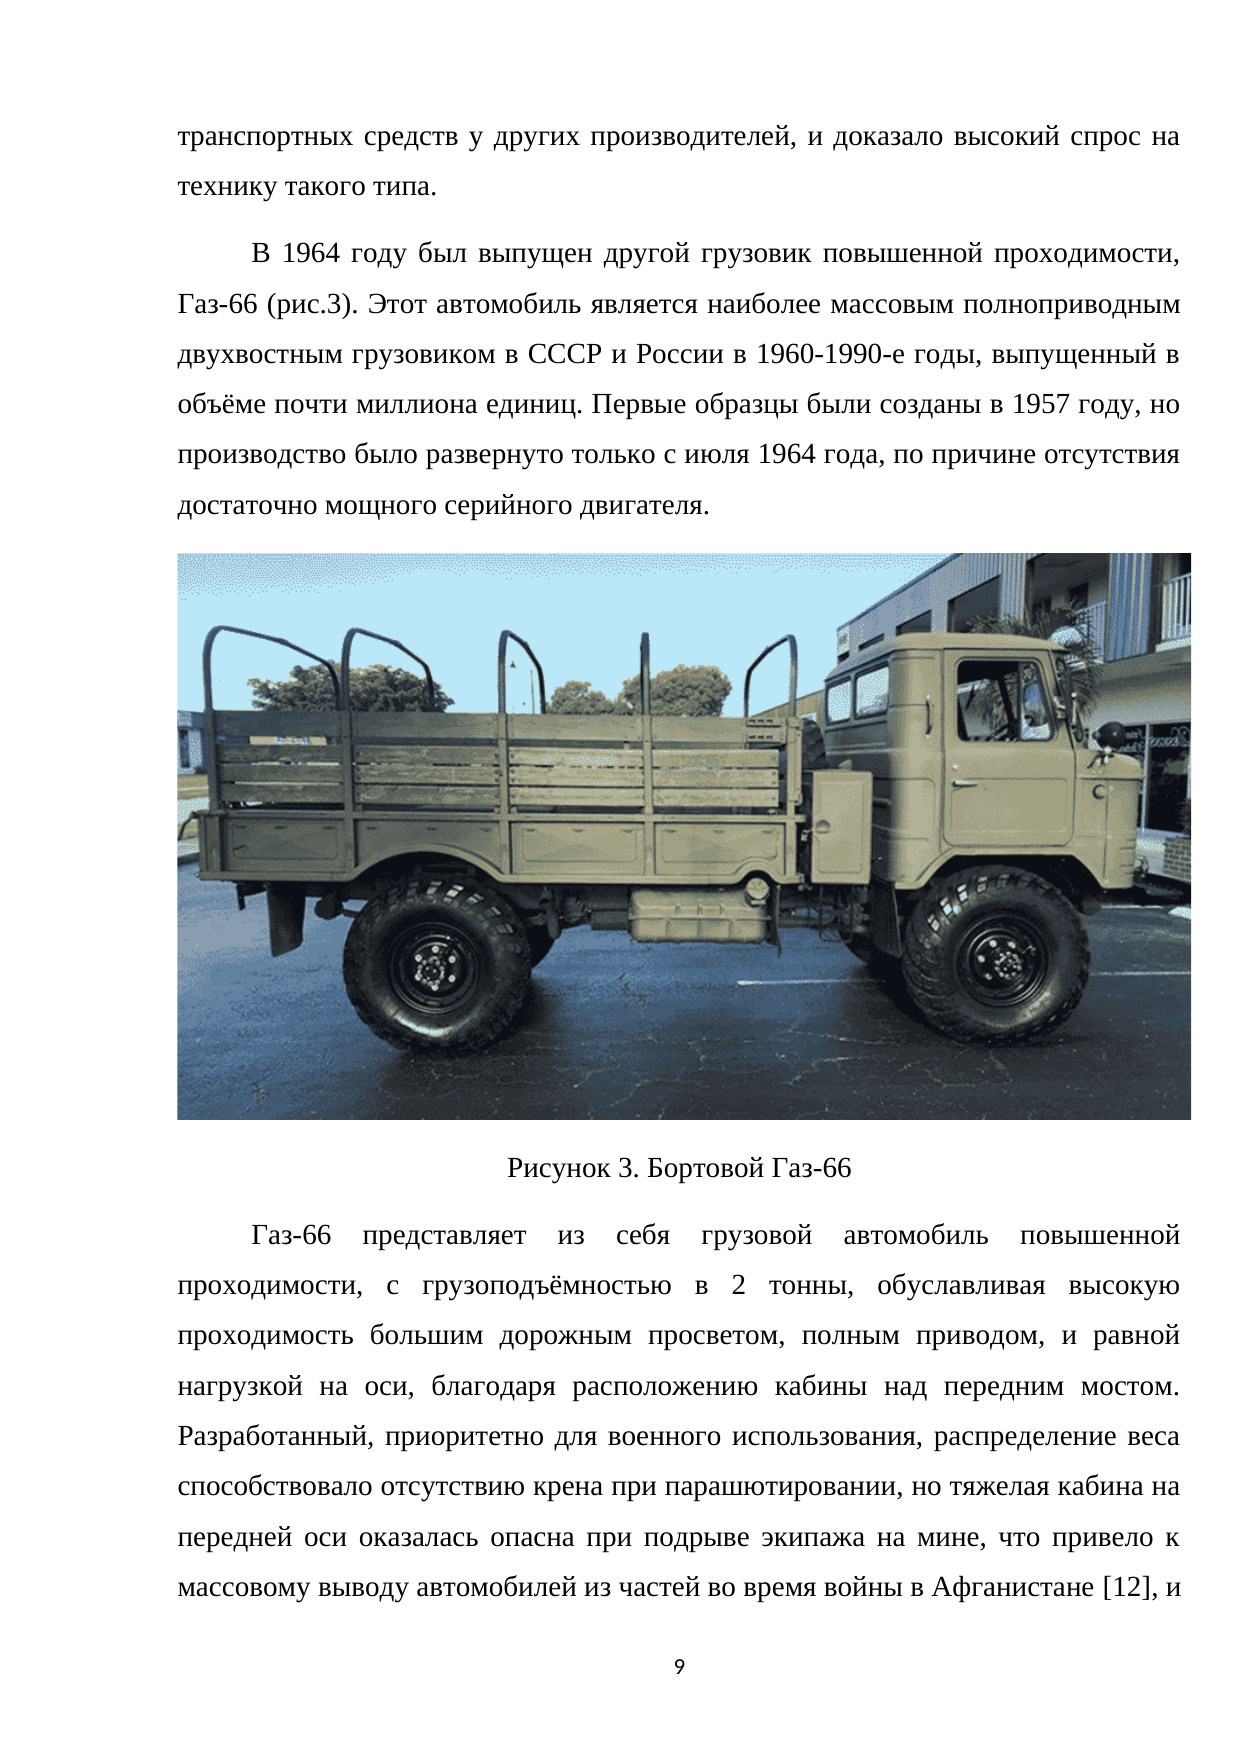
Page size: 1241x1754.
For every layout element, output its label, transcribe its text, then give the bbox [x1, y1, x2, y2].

picture [177, 553, 1192, 1120]
text В 1964 году был выпущен другой грузовик повышенной проходимости, Газ-66 (рис.3). Этот автомобиль является наиболее массовым полноприводным двухвостным грузовиком в СССР и России в 1960-1990-е годы, выпущенный в объёме почти миллиона единиц. Первые образцы были созданы в 1957 году, но производство было развернуто только с июля 1964 года, по причине отсутствия достаточно мощного серийного двигателя. [177, 235, 1181, 521]
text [177, 118, 1181, 202]
text Рисунок 3. Бортовой Газ-66 [177, 1150, 1181, 1183]
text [177, 1217, 1181, 1603]
